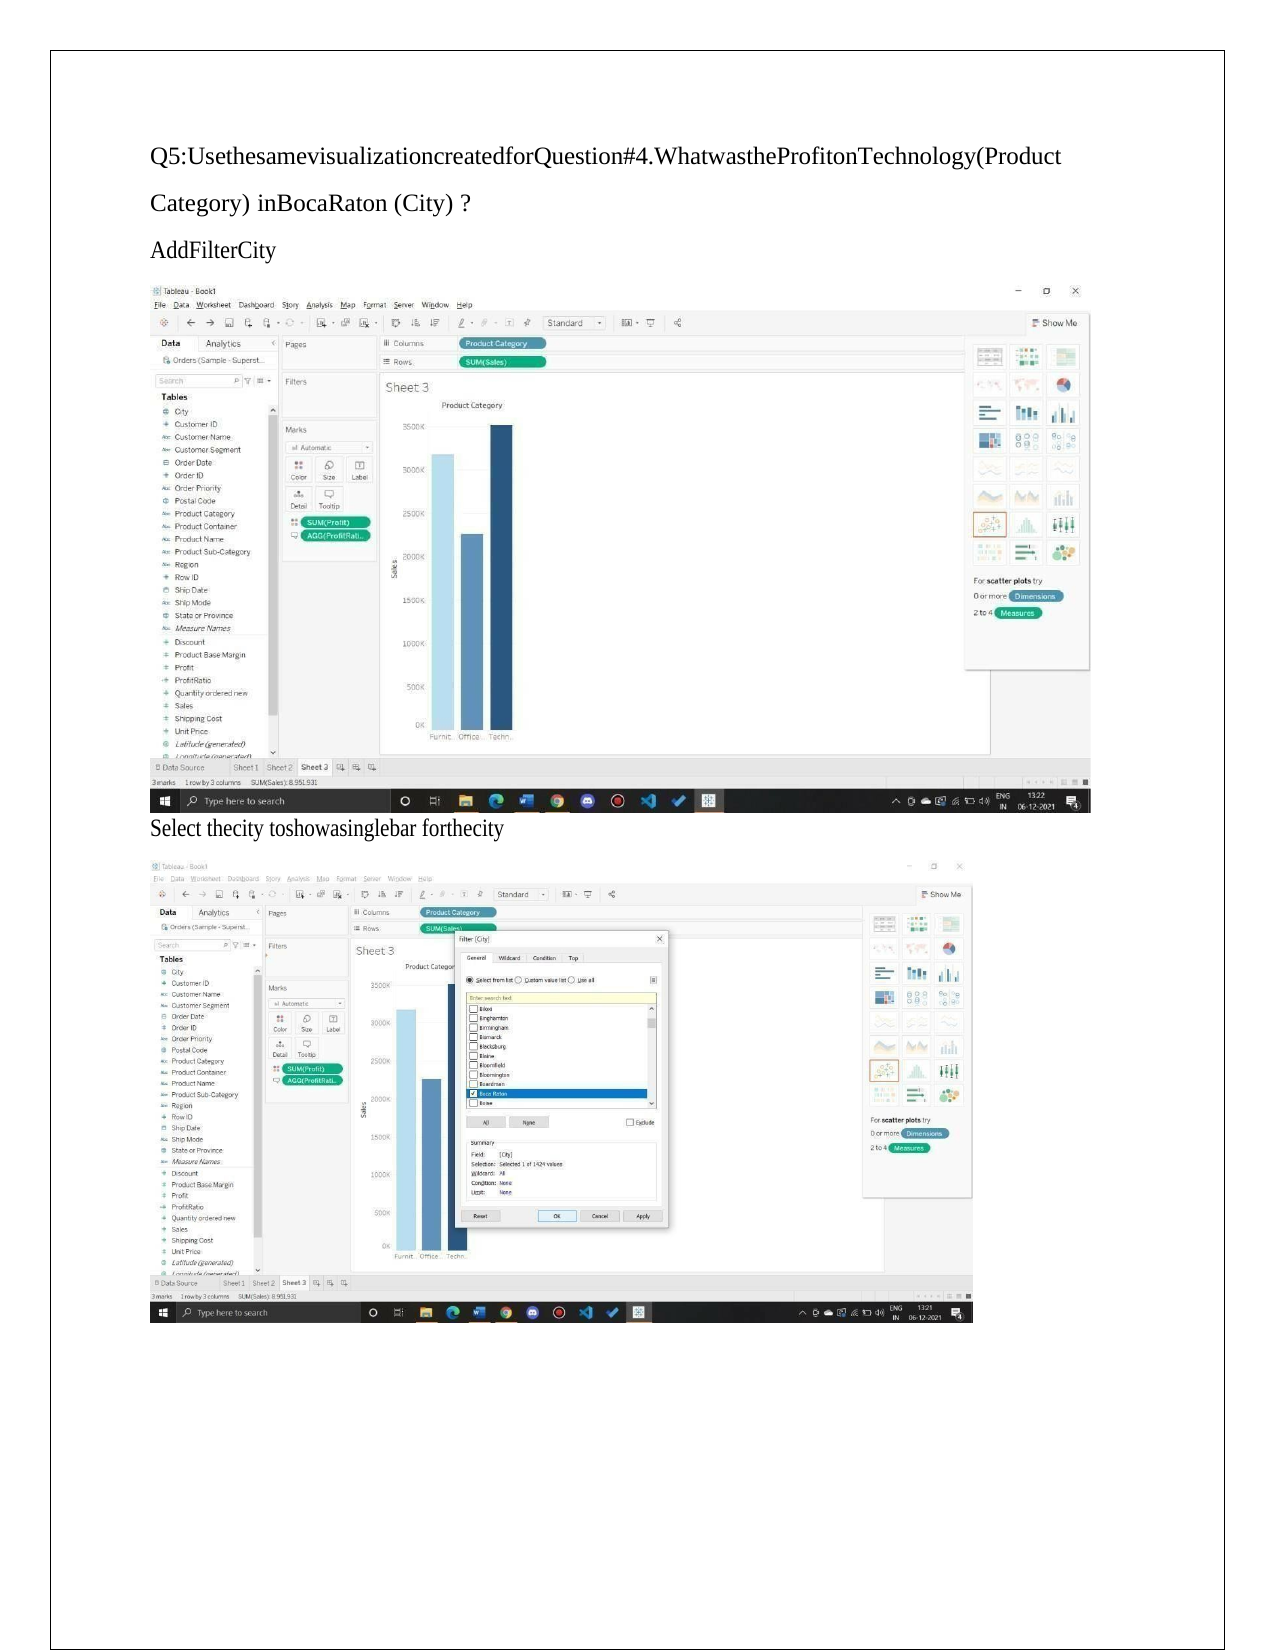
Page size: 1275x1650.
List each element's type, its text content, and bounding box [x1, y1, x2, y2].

picture [150, 860, 973, 1323]
text Q5:UsethesamevisualizationcreatedforQuestion#4.WhatwastheProfitonTechnology(Product Category) inBocaRaton (City) ? [150, 141, 1122, 217]
text AddFilterCity [150, 236, 1217, 264]
picture [150, 285, 1091, 813]
